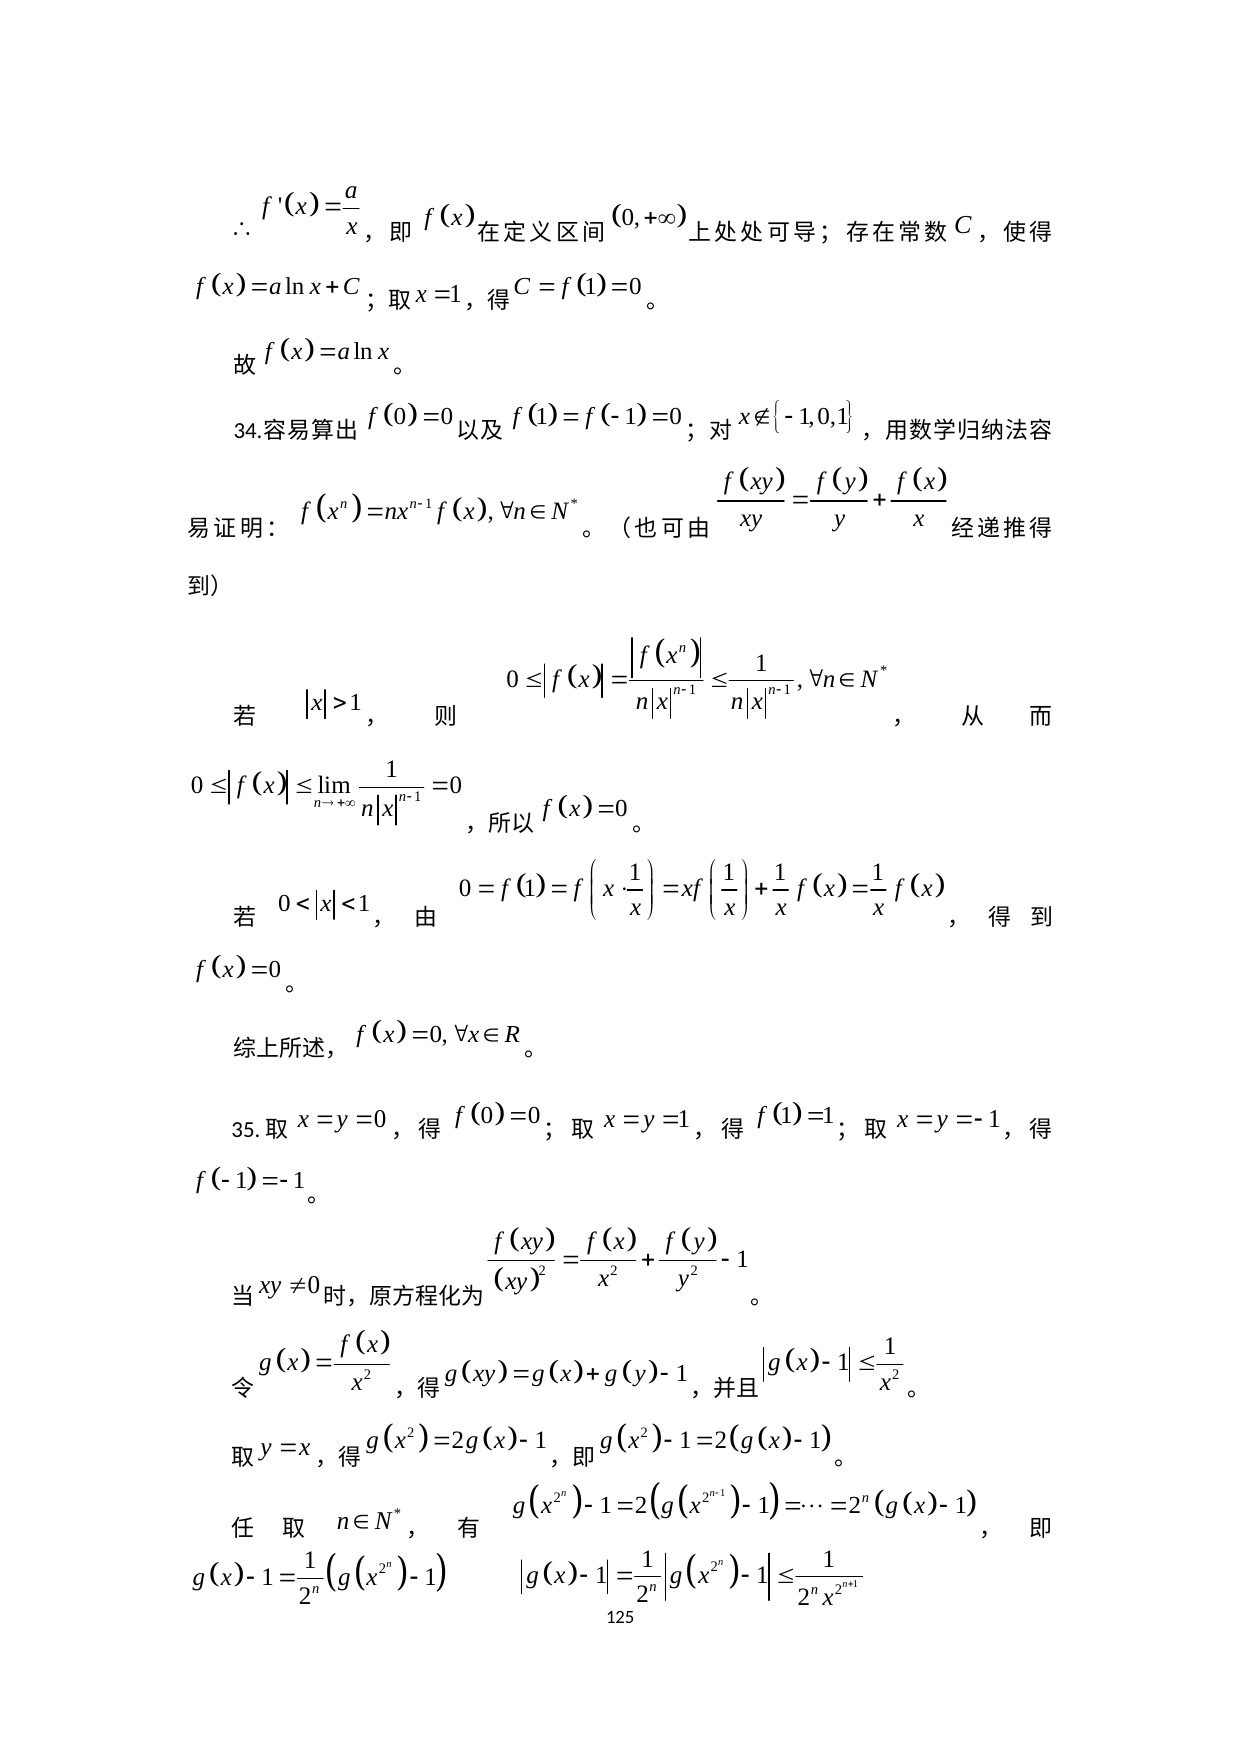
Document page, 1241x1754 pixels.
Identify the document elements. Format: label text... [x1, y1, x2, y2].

text 任取，有，即，所以。 [187, 1478, 1053, 1543]
text 故。 [187, 324, 1053, 389]
text 取，得，即。 [187, 1413, 1053, 1478]
text ，即在定义区间上处处可导；存在常数，使得；取，得。 [187, 162, 1053, 324]
text 令，得，并且。 [187, 1316, 1053, 1413]
text 34.容易算出以及；对，用数学归纳法容易证明：。（也可由经递推得到） [187, 389, 1053, 617]
text 若，则，从而，所以。 [187, 617, 1053, 844]
text 35.取，得；取，得；取，得。 [187, 1088, 1053, 1218]
text 综上所述，。 [187, 1007, 1053, 1072]
text 若，由，得到。 [187, 844, 1053, 1007]
text 当时，原方程化为。 [187, 1218, 1053, 1316]
